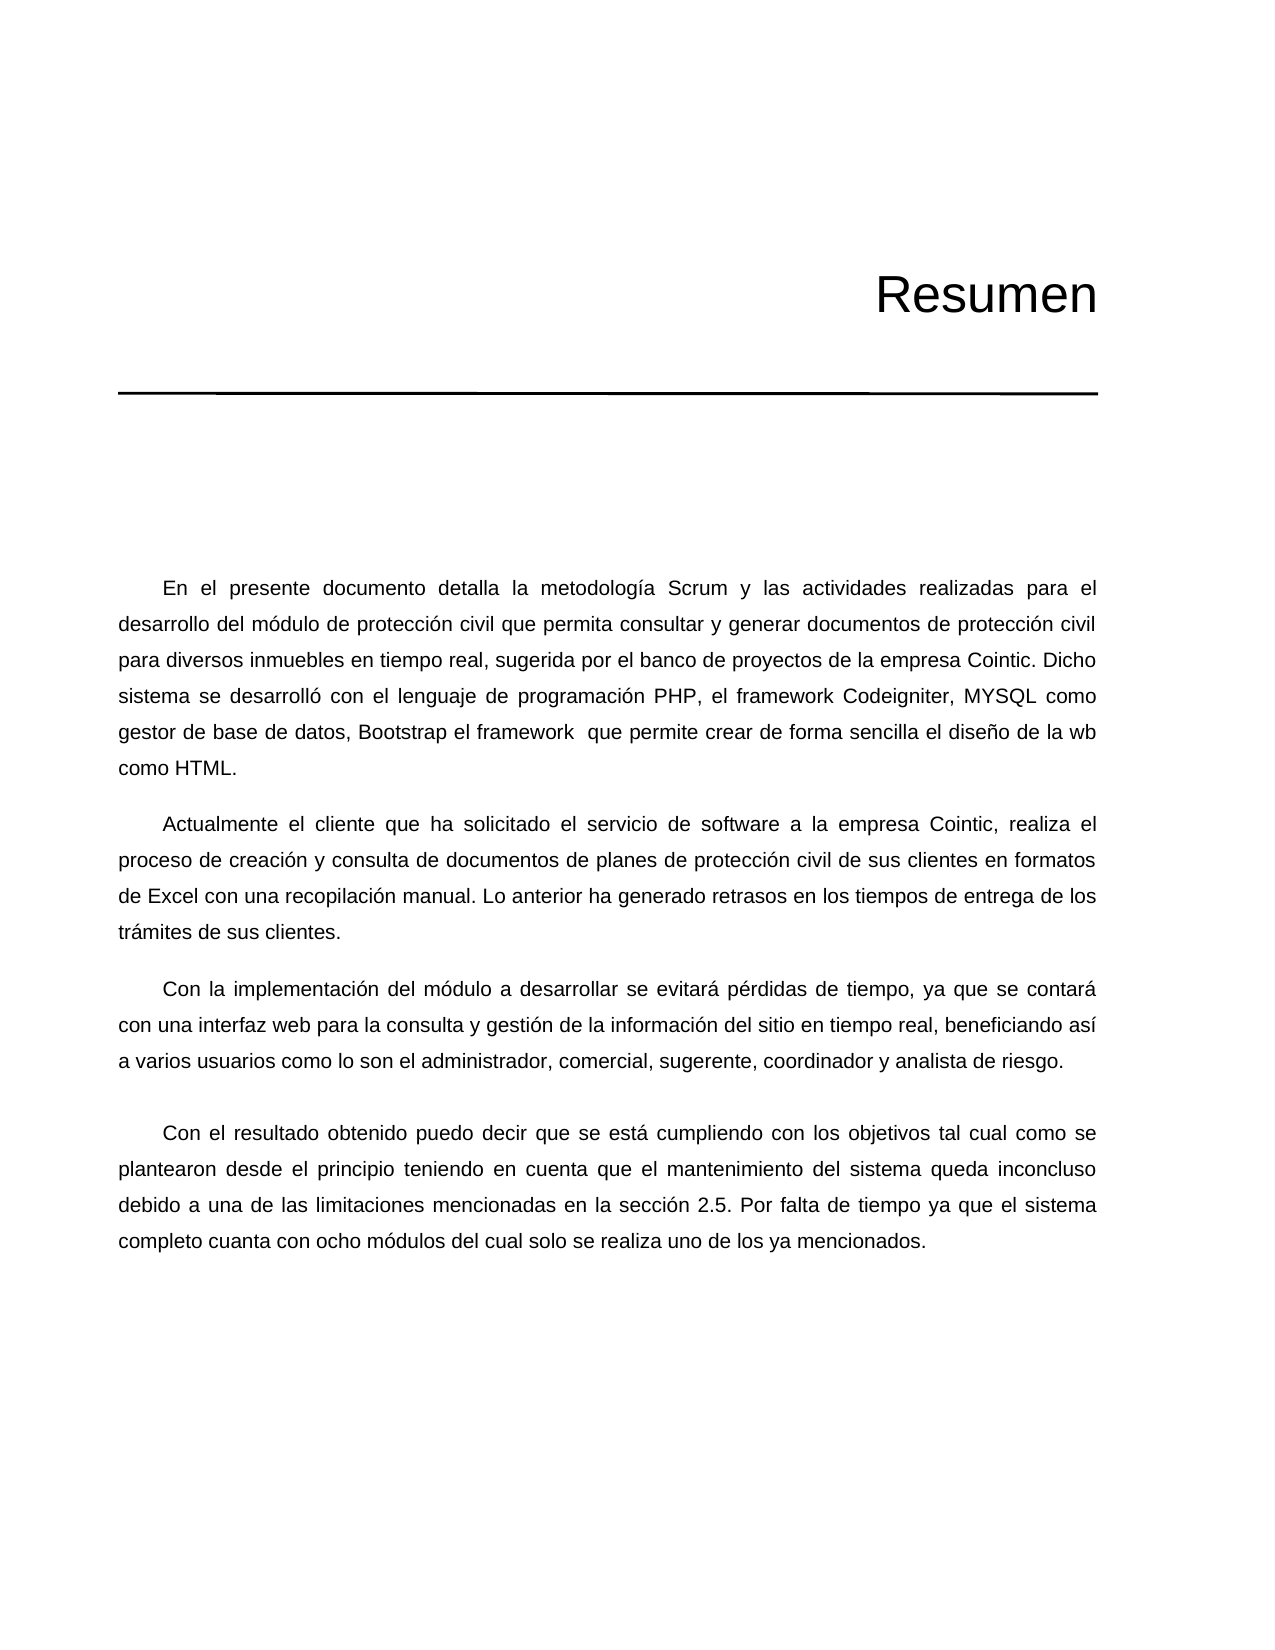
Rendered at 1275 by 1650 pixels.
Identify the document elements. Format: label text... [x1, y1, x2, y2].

text Con la implementación del módulo a desarrollar se evitará pérdidas de tiempo, ya que se contará con una interfaz web para la consulta y gestión de la información del sitio en tiempo real, beneficiando así a varios usuarios como lo son el administrador, comercial, sugerente, coordinador y analista de riesgo. [118, 977, 1098, 1073]
text En el presente documento detalla la metodología Scrum y las actividades realizadas para el desarrollo del módulo de protección civil que permita consultar y generar documentos de protección civil para diversos inmuebles en tiempo real, sugerida por el banco de proyectos de la empresa Cointic. Dicho sistema se desarrolló con el lenguaje de programación PHP, el framework Codeigniter, MYSQL como gestor de base de datos, Bootstrap el framework que permite crear de forma sencilla el diseño de la wb como HTML. [118, 576, 1098, 779]
text Actualmente el cliente que ha solicitado el servicio de software a la empresa Cointic, realiza el proceso de creación y consulta de documentos de planes de protección civil de sus clientes en formatos de Excel con una recopilación manual. Lo anterior ha generado retrasos en los tiempos de entrega de los trámites de sus clientes. [118, 812, 1098, 944]
text Con el resultado obtenido puedo decir que se está cumpliendo con los objetivos tal cual como se plantearon desde el principio teniendo en cuenta que el mantenimiento del sistema queda inconcluso debido a una de las limitaciones mencionadas en la sección 2.5. Por falta de tiempo ya que el sistema completo cuanta con ocho módulos del cual solo se realiza uno de los ya mencionados. [118, 1121, 1098, 1252]
subtitle Resumen [118, 263, 1098, 323]
